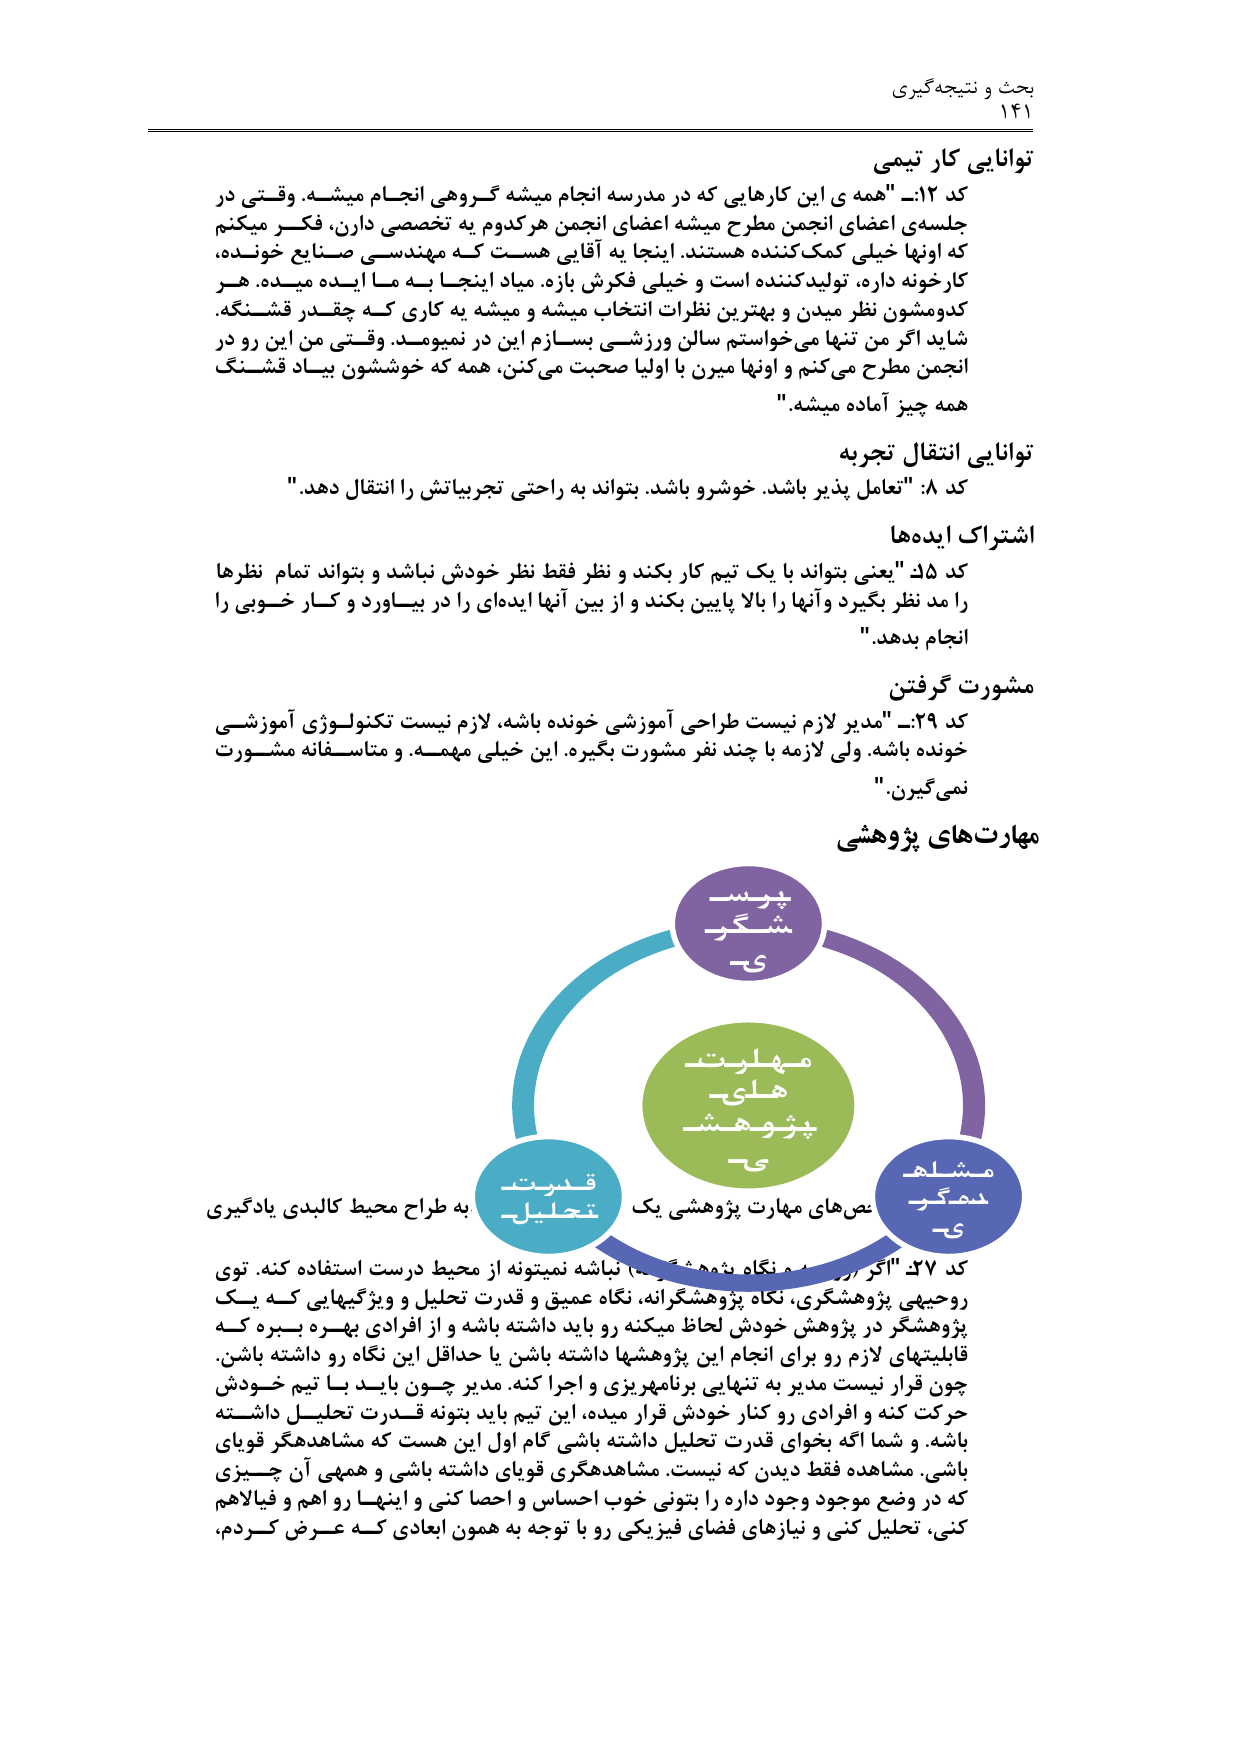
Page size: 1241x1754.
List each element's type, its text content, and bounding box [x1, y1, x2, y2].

text کد 15: "یعنی بتواند با یک تیم کار بکند و نظر فقط نظر خودش نباشد و بتواند تمام نظرها را مد نظر بگیرد وآنها را بالا پایین بکند و از بین آنها ایده‌ای را در بیاورد و کار خوبی را انجام بدهد." [214, 554, 967, 653]
text کد 12: "همه ی این کارهایی که در مدرسه انجام میشه گروهی انجام میشه. وقتی در جلسه‌ی اعضای انجمن مطرح میشه اعضای انجمن هرکدوم یه تخصصی دارن، فکر میکنم که اونها خیلی کمک‌کننده هستند. اینجا یه آقایی هست که مهندسی صنایع خونده، کارخونه داره، تولیدکننده است و خیلی فکرش بازه. میاد اینجا به ما ایده میده. هر کدومشون نظر میدن و بهترین نظرات انتخاب میشه و میشه یه کاری که چقدر قشنگه. شاید اگر من تنها می‌خواستم سالن ورزشی بسازم این در نمیومد. وقتی من این رو در انجمن مطرح می‌کنم و اونها میرن با اولیا صحبت می‌کنن، همه که خوششون بیاد قشنگ همه چیز آماده میشه." [214, 177, 967, 420]
text توانایی انتقال تجربه [148, 441, 1033, 470]
text اشتراک ایده‌ها [148, 525, 1033, 554]
text مهارت‌های پژوهشی [148, 824, 1038, 854]
text کد 8: "تعامل پذیر باشد. خوشرو باشد. بتواند به راحتی تجربیاتش را انتقال دهد." [214, 470, 967, 503]
text شاخص‌های مهارت پژوهشی یک مدیرآموزشی به‌مثابه طراح محیط کالبدی یادگیری [148, 1197, 475, 1222]
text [214, 1251, 967, 1543]
text مشورت گرفتن [148, 675, 1033, 704]
text کد 29: "مدیر لازم نیست طراحی آموزشی خونده باشه، لازم نیست تکنولوژی آموزشی خونده باشه. ولی لازمه با چند نفر مشورت بگیره. این خیلی مهمه. و متاسفانه مشورت نمی‌گیرن." [214, 704, 967, 803]
text توانایی کار تیمی [148, 148, 1033, 177]
text شاخص‌های مهارت پژوهشی یک مدیرآموزشی به‌مثابه طراح محیط کالبدی یادگیری [622, 1197, 875, 1222]
